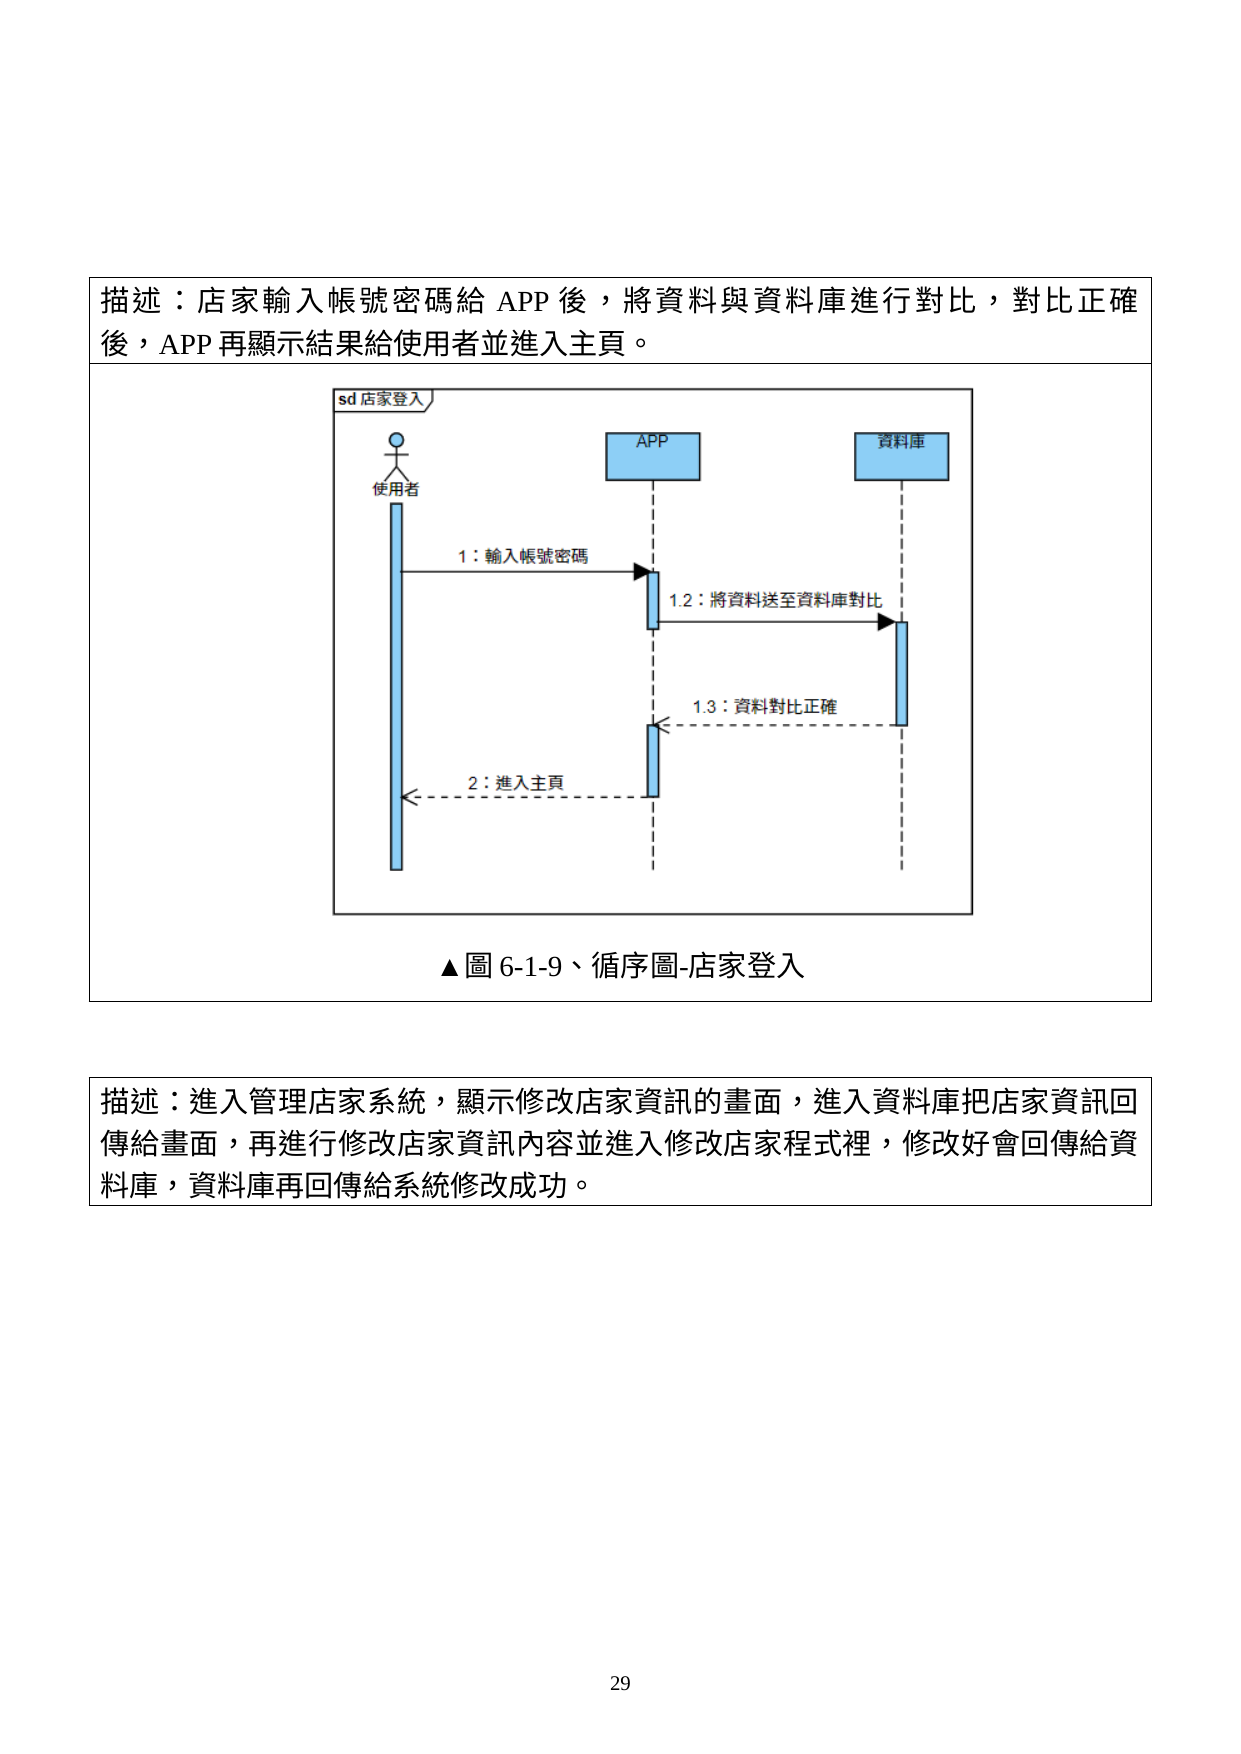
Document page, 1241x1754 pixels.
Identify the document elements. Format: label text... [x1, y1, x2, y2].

table_header 描述：進入管理店家系統，顯示修改店家資訊的畫面，進入資料庫把店家資訊回傳給畫面，再進行修改店家資訊內容並進入修改店家程式裡，修改好會回傳給資料庫，資料庫再回傳給系統修改成功。 [90, 1078, 1151, 1205]
table_cell ▲圖6-1-9、循序圖-店家登入 [90, 364, 1151, 1001]
table_header 描述：店家輸入帳號密碼給APP後，將資料與資料庫進行對比，對比正確後，APP再顯示結果給使用者並進入主頁。 [90, 278, 1151, 363]
